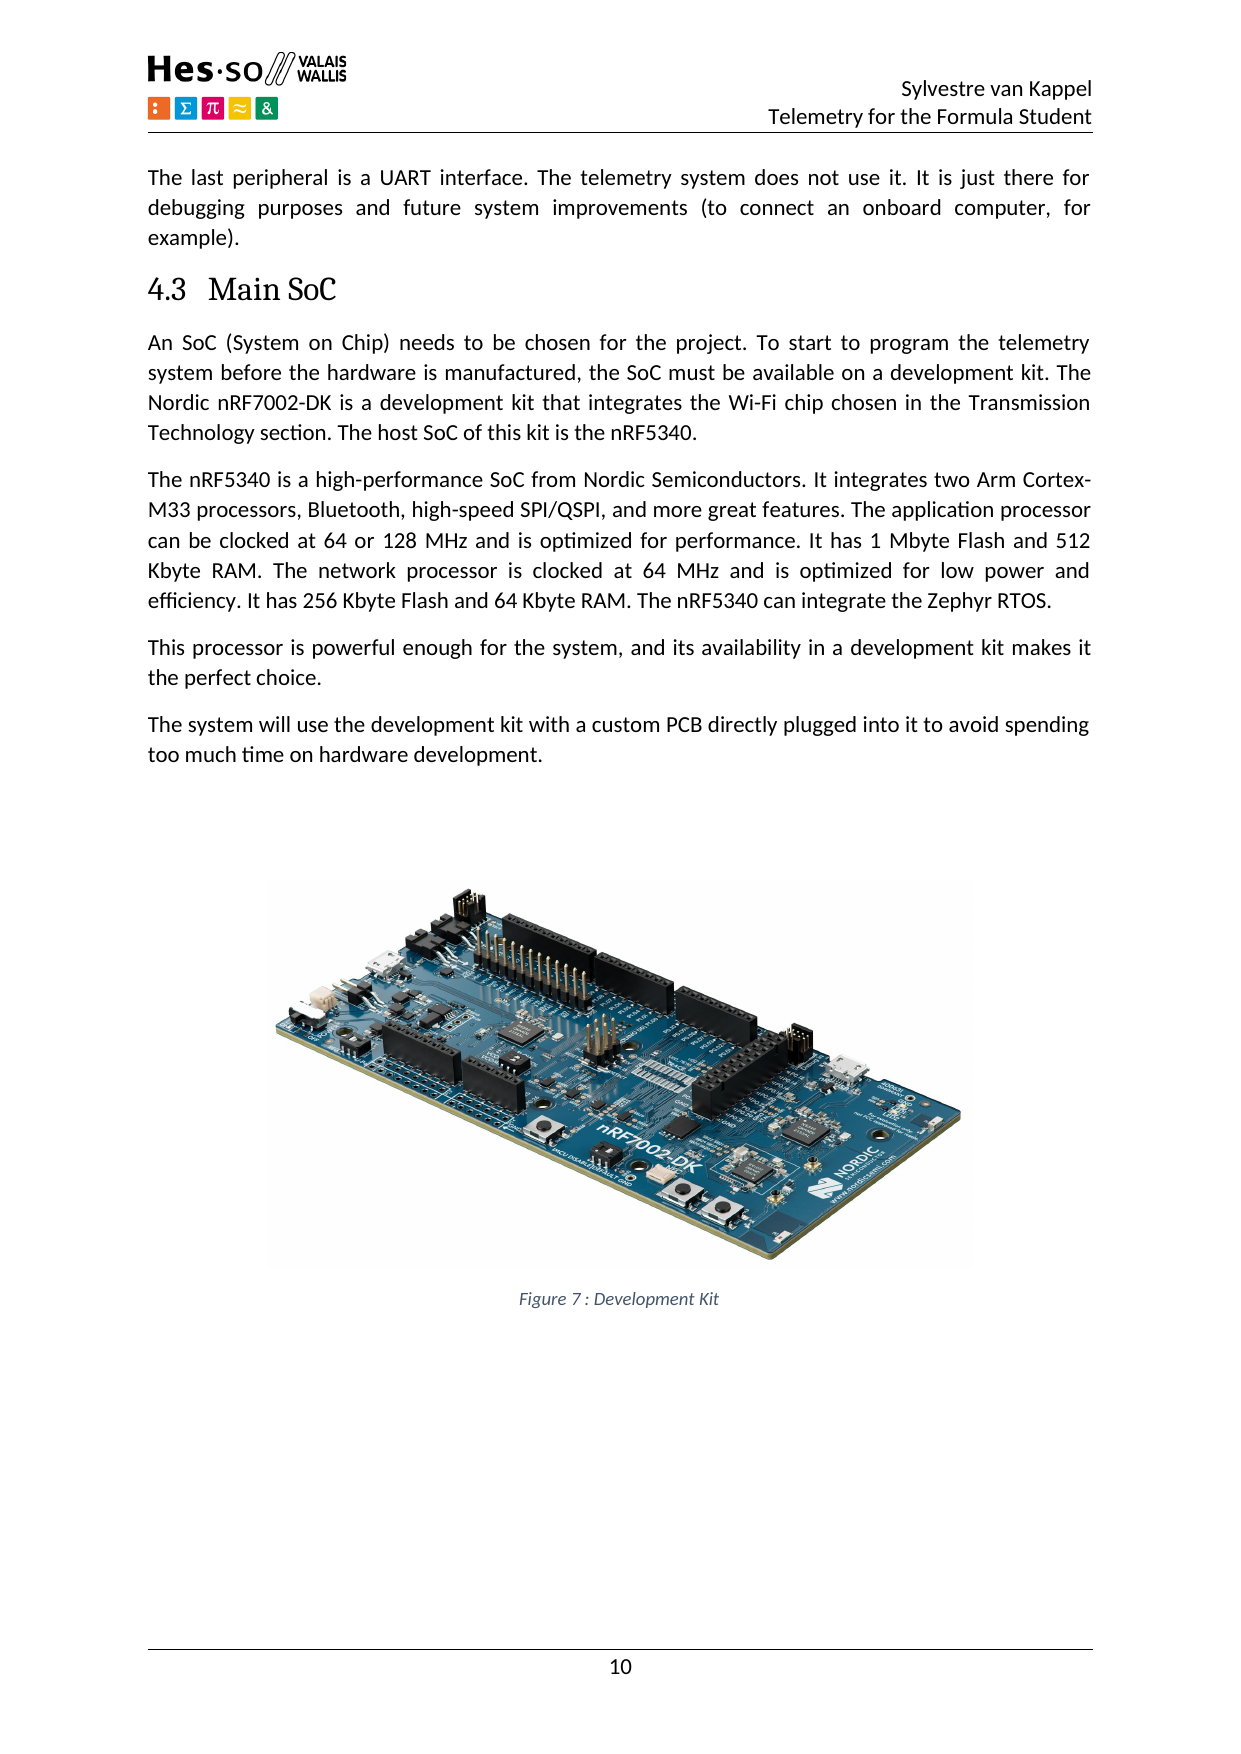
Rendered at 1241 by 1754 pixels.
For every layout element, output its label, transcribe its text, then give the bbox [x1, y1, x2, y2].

text Figure 7 : Development Kit [148, 1287, 1093, 1310]
text This processor is powerful enough for the system, and its availability in a development kit makes it the perfect choice. [148, 633, 1093, 691]
text An SoC (System on Chip) needs to be chosen for the project. To start to program the telemetry system before the hardware is manufactured, the SoC must be available on a development kit. The Nordic nRF7002-DK is a development kit that integrates the Wi-Fi chip chosen in the Transmission Technology section. The host SoC of this kit is the nRF5340. [148, 328, 1093, 447]
picture [267, 881, 974, 1268]
text The last peripheral is a UART interface. The telemetry system does not use it. It is just there for debugging purposes and future system improvements (to connect an onboard computer, for example). [148, 163, 1093, 251]
subtitle Main SoC [148, 270, 1093, 308]
text The system will use the development kit with a custom PCB directly plugged into it to avoid spending too much time on hardware development. [148, 710, 1093, 768]
picture [147, 52, 347, 120]
text The nRF5340 is a high-performance SoC from Nordic Semiconductors. It integrates two Arm Cortex-M33 processors, Bluetooth, high-speed SPI/QSPI, and more great features. The application processor can be clocked at 64 or 128 MHz and is optimized for performance. It has 1 Mbyte Flash and 512 Kbyte RAM. The network processor is clocked at 64 MHz and is optimized for low power and efficiency. It has 256 Kbyte Flash and 64 Kbyte RAM. The nRF5340 can integrate the Zephyr RTOS. [148, 465, 1093, 614]
